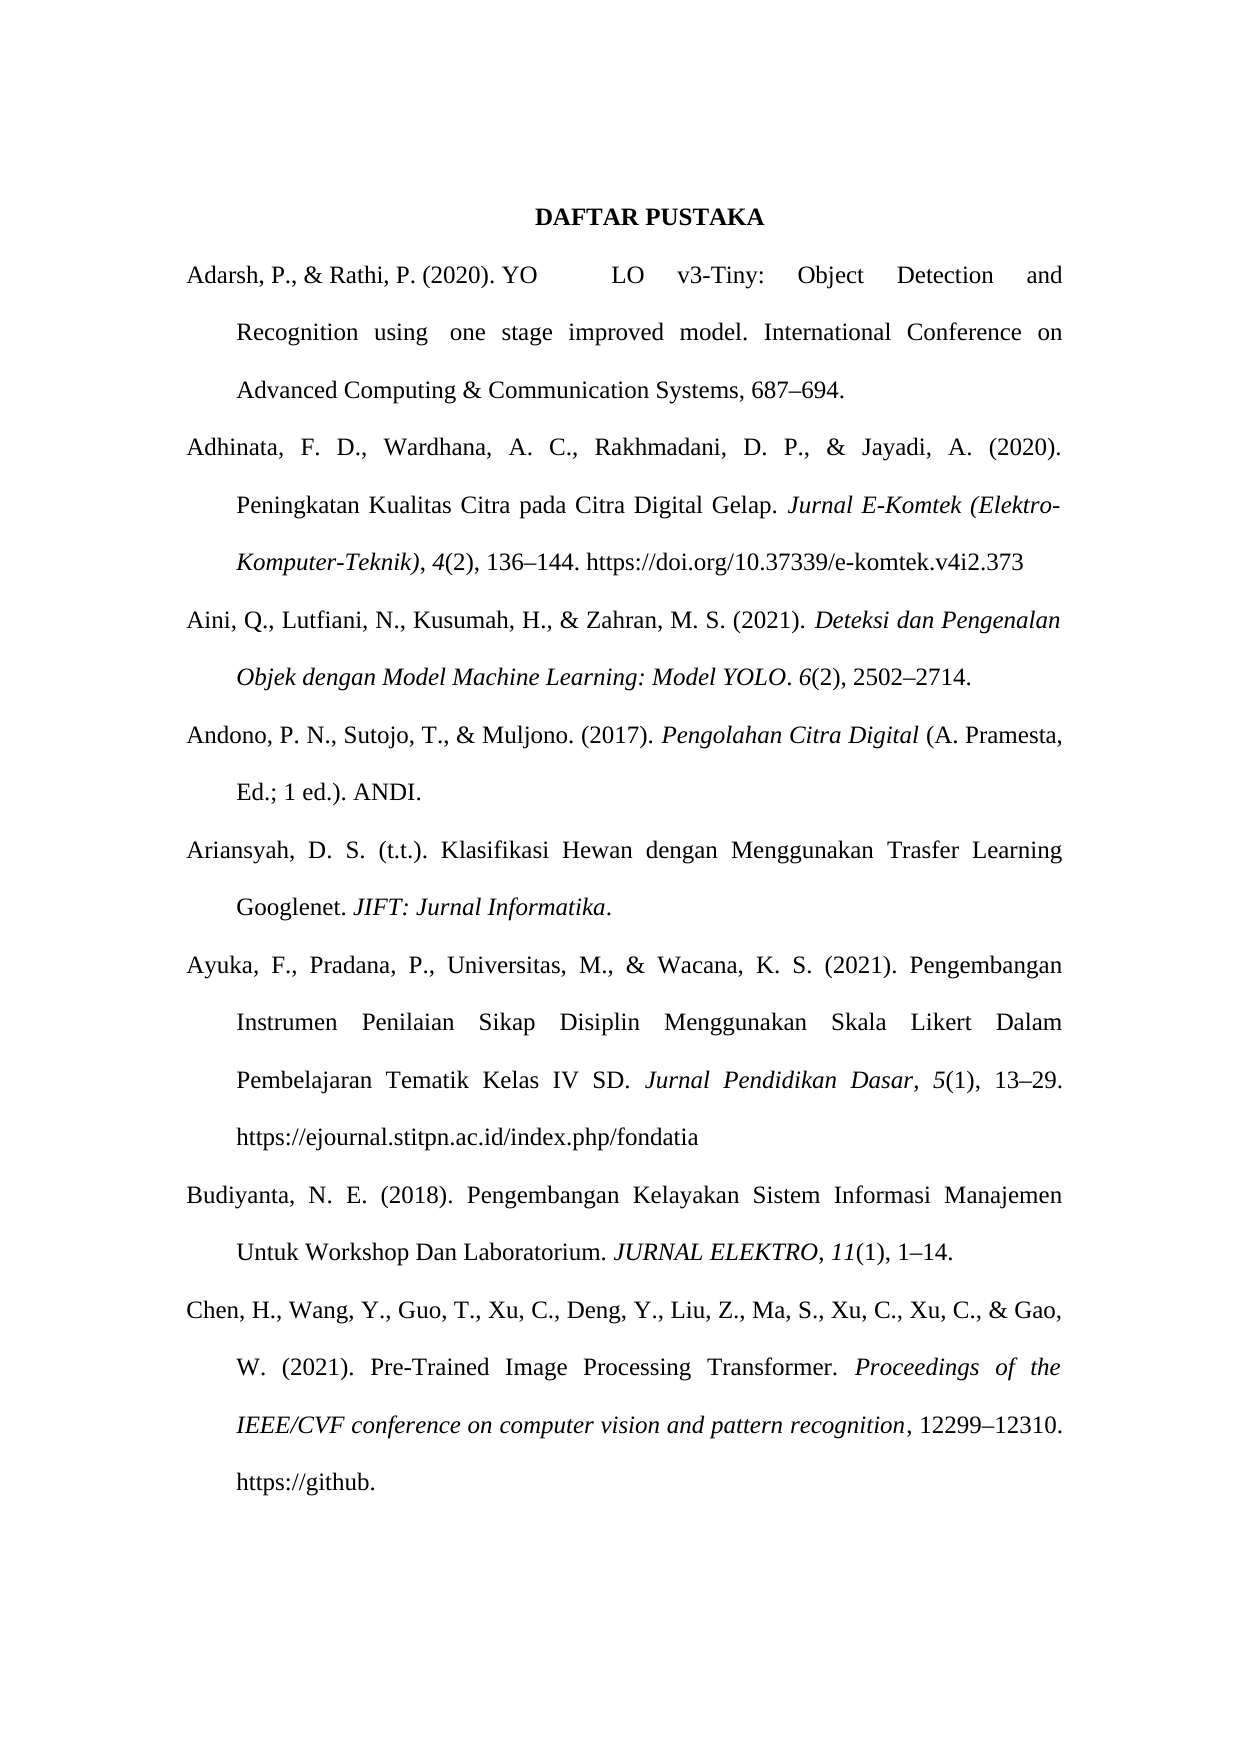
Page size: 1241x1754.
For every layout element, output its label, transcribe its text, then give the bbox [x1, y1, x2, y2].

subtitle DAFTAR PUSTAKA [236, 202, 1063, 231]
